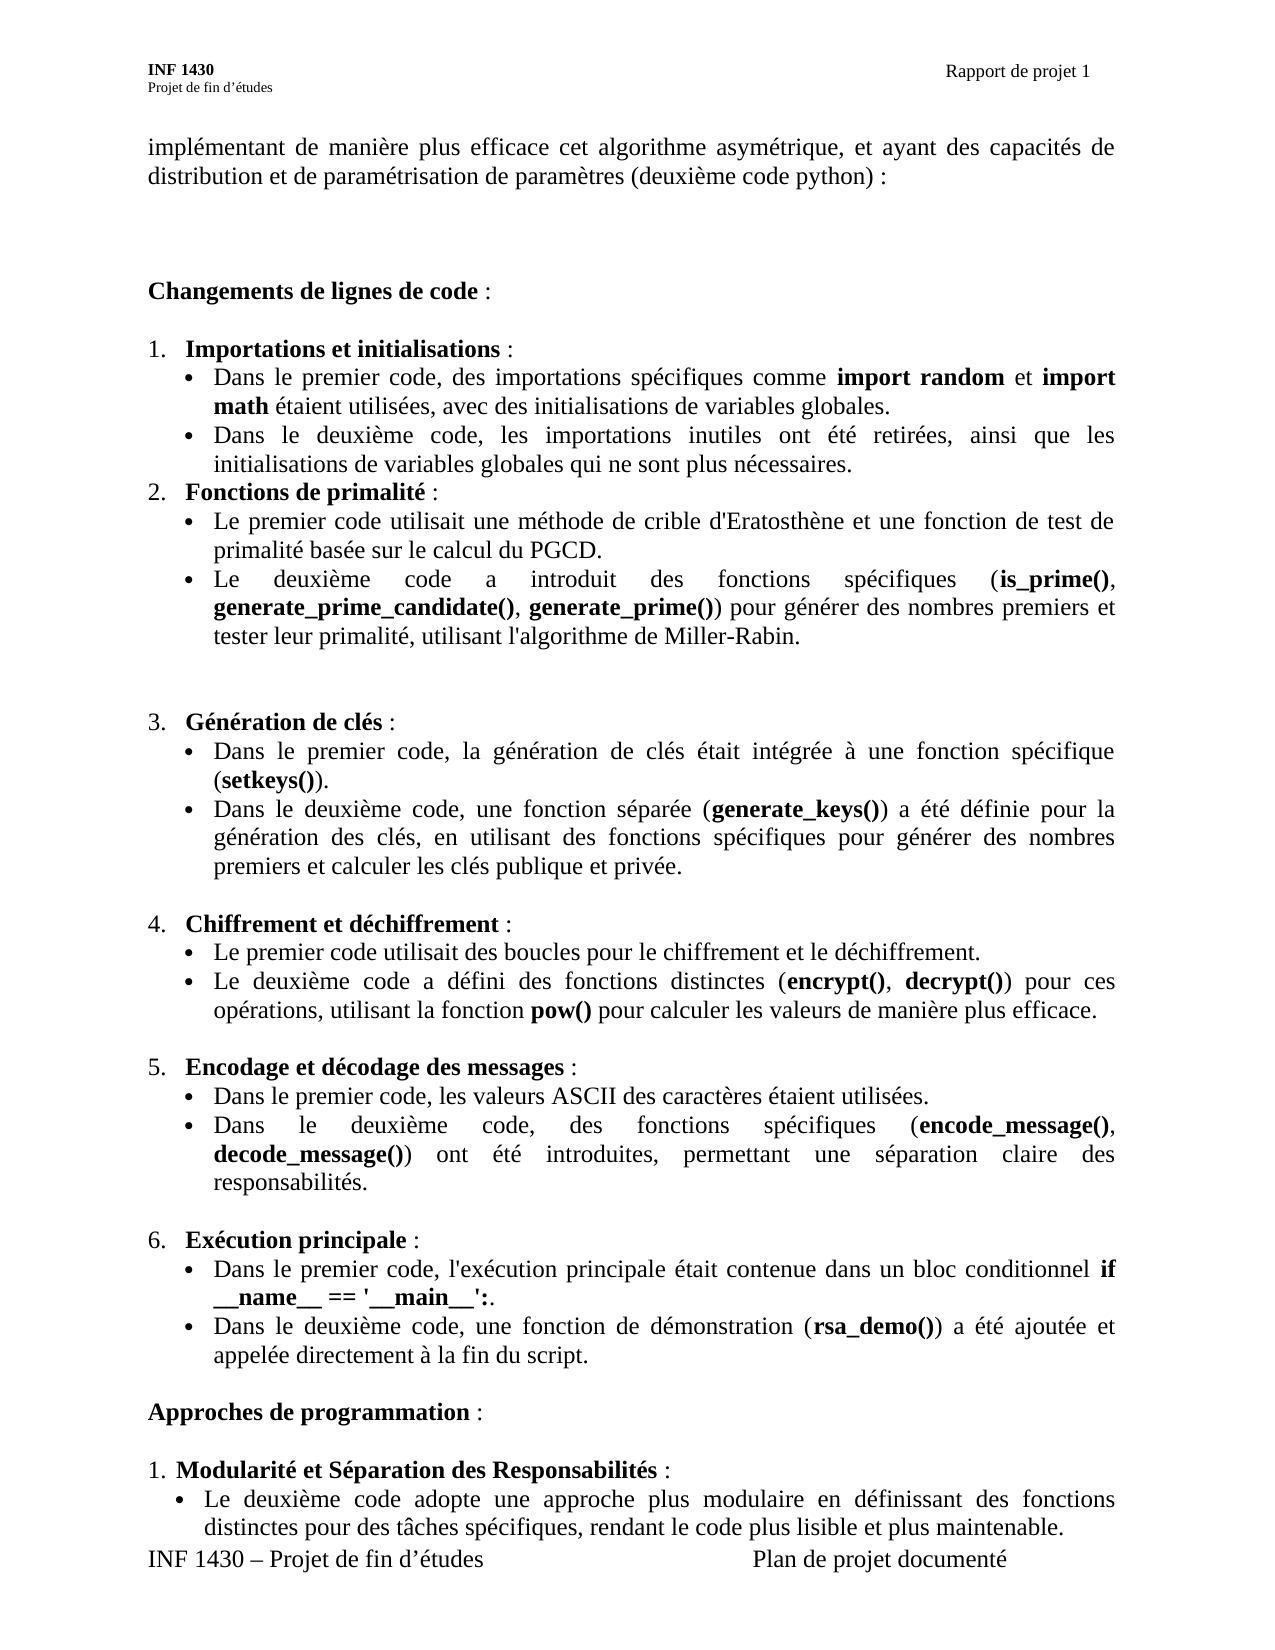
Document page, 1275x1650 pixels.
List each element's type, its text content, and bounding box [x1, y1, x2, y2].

list Dans le deuxième code, une fonction séparée (generate_keys()) a été définie pour la génération des clés, en utilisant des fonctions spécifiques pour générer des nombres premiers et calculer les clés publique et privée. [185, 794, 1116, 880]
text Approches de programmation : [148, 1397, 1116, 1426]
list Le premier code utilisait des boucles pour le chiffrement et le déchiffrement. [185, 937, 1116, 966]
list Le deuxième code a défini des fonctions distinctes (encrypt(), decrypt()) pour ces opérations, utilisant la fonction pow() pour calculer les valeurs de manière plus efficace. [185, 966, 1116, 1024]
list Le deuxième code adopte une approche plus modulaire en définissant des fonctions distinctes pour des tâches spécifiques, rendant le code plus lisible et plus maintenable. [176, 1484, 1116, 1541]
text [148, 132, 1116, 190]
list Dans le deuxième code, les importations inutiles ont été retirées, ainsi que les initialisations de variables globales qui ne sont plus nécessaires. [185, 420, 1116, 477]
list Encodage et décodage des messages : [148, 1052, 1116, 1081]
list Dans le premier code, des importations spécifiques comme import random et import math étaient utilisées, avec des initialisations de variables globales. [185, 362, 1116, 420]
list Le deuxième code a introduit des fonctions spécifiques (is_prime(), generate_prime_candidate(), generate_prime()) pour générer des nombres premiers et tester leur primalité, utilisant l'algorithme de Miller-Rabin. [185, 564, 1116, 650]
list Dans le premier code, les valeurs ASCII des caractères étaient utilisées. [185, 1081, 1116, 1110]
list Le premier code utilisait une méthode de crible d'Eratosthène et une fonction de test de primalité basée sur le calcul du PGCD. [185, 506, 1116, 564]
list Génération de clés : [148, 707, 1116, 736]
list Dans le premier code, l'exécution principale était contenue dans un bloc conditionnel if __name__ == '__main__':. [185, 1254, 1116, 1311]
list Exécution principale : [148, 1225, 1116, 1254]
list Modularité et Séparation des Responsabilités : [148, 1455, 1116, 1484]
text Changements de lignes de code : [148, 276, 1116, 305]
list Importations et initialisations : [148, 334, 1116, 362]
list Dans le deuxième code, des fonctions spécifiques (encode_message(), decode_message()) ont été introduites, permettant une séparation claire des responsabilités. [185, 1110, 1116, 1196]
list Dans le premier code, la génération de clés était intégrée à une fonction spécifique (setkeys()). [185, 736, 1116, 794]
list Dans le deuxième code, une fonction de démonstration (rsa_demo()) a été ajoutée et appelée directement à la fin du script. [185, 1311, 1116, 1369]
list Chiffrement et déchiffrement : [148, 909, 1116, 937]
list Fonctions de primalité : [148, 477, 1116, 506]
